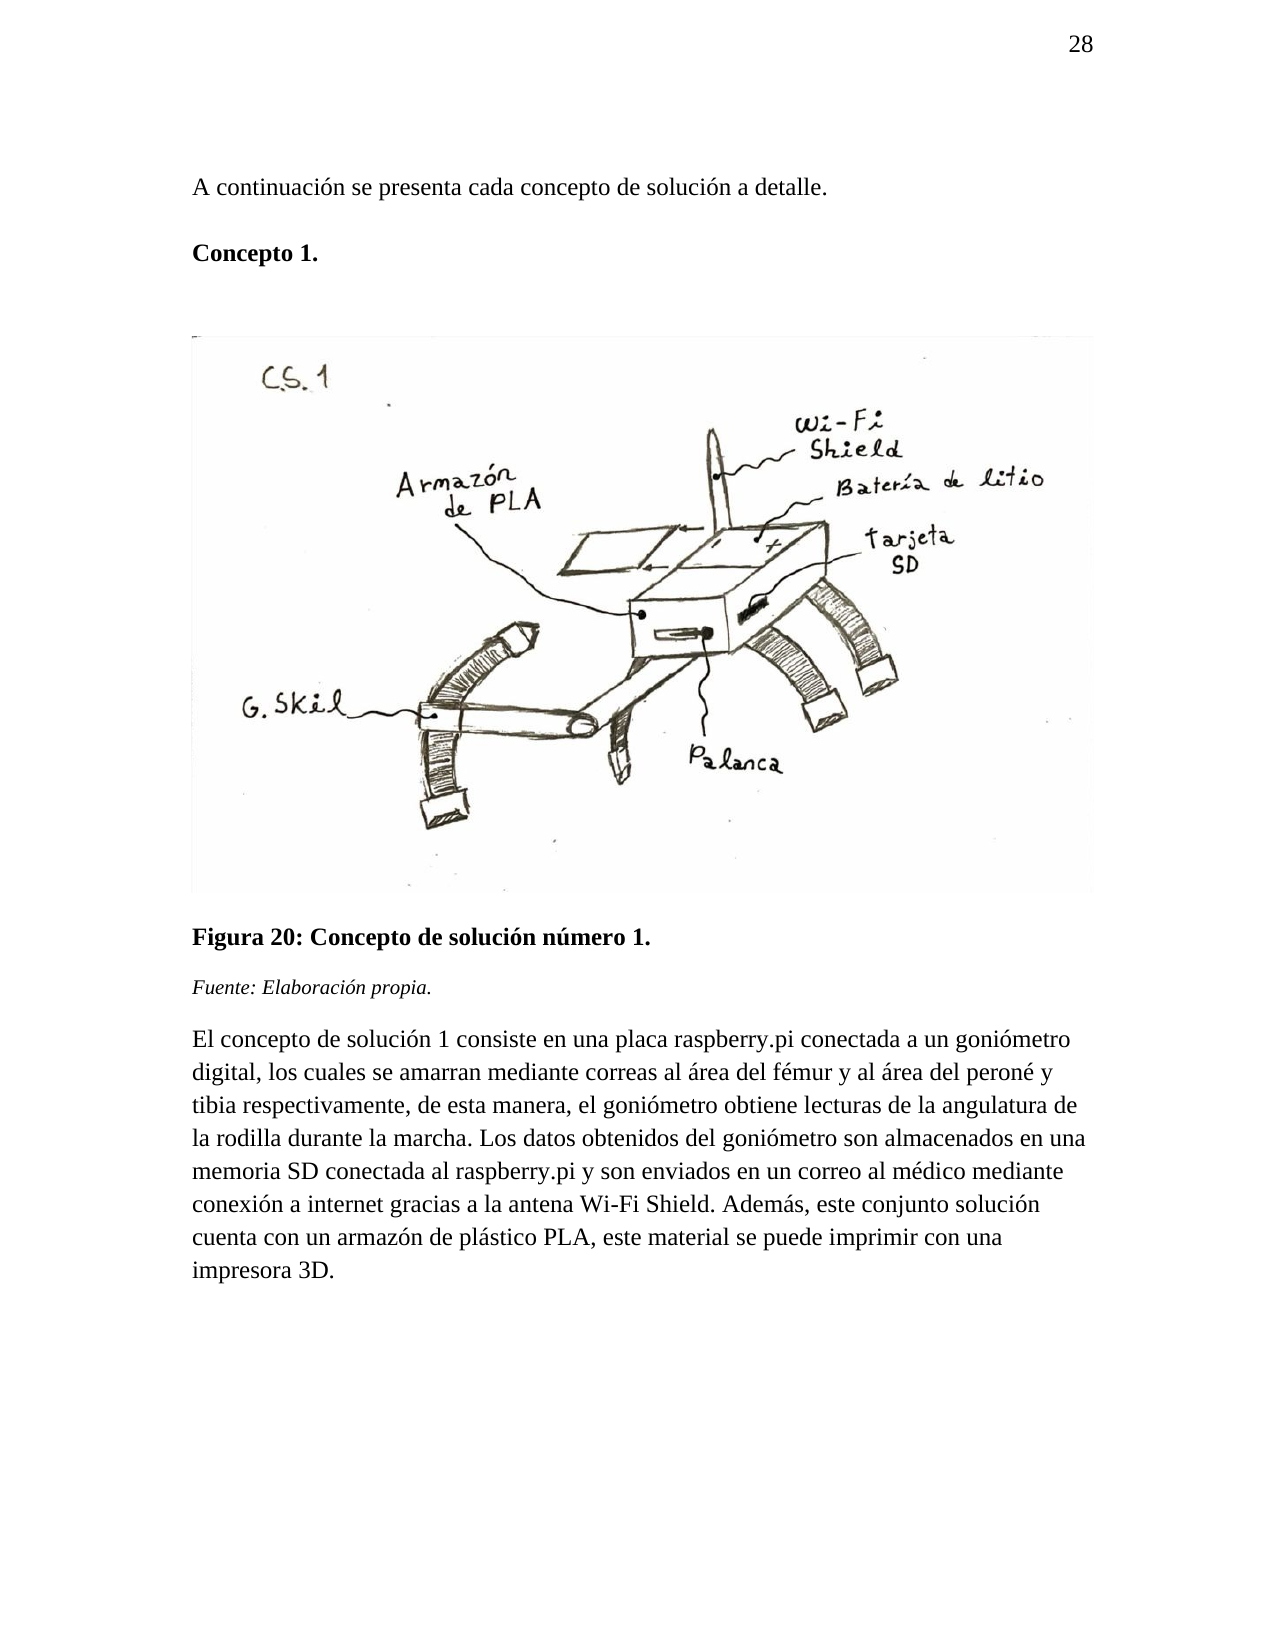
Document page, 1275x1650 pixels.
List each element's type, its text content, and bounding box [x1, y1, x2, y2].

text El concepto de solución 1 consiste en una placa raspberry.pi conectada a un goniómetro digital, los cuales se amarran mediante correas al área del fémur y al área del peroné y tibia respectivamente, de esta manera, el goniómetro obtiene lecturas de la angulatura de la rodilla durante la marcha. Los datos obtenidos del goniómetro son almacenados en una memoria SD conectada al raspberry.pi y son enviados en un correo al médico mediante conexión a internet gracias a la antena Wi-Fi Shield. Además, este conjunto solución cuenta con un armazón de plástico PLA, este material se puede imprimir con una impresora 3D. [192, 1024, 1093, 1284]
text Fuente: Elaboración propia. [192, 975, 1093, 999]
text Figura 20: Concepto de solución número 1. [192, 922, 1093, 950]
picture [191, 336, 1094, 893]
text Concepto 1. [192, 238, 1093, 267]
text A continuación se presenta cada concepto de solución a detalle. [192, 172, 1093, 201]
